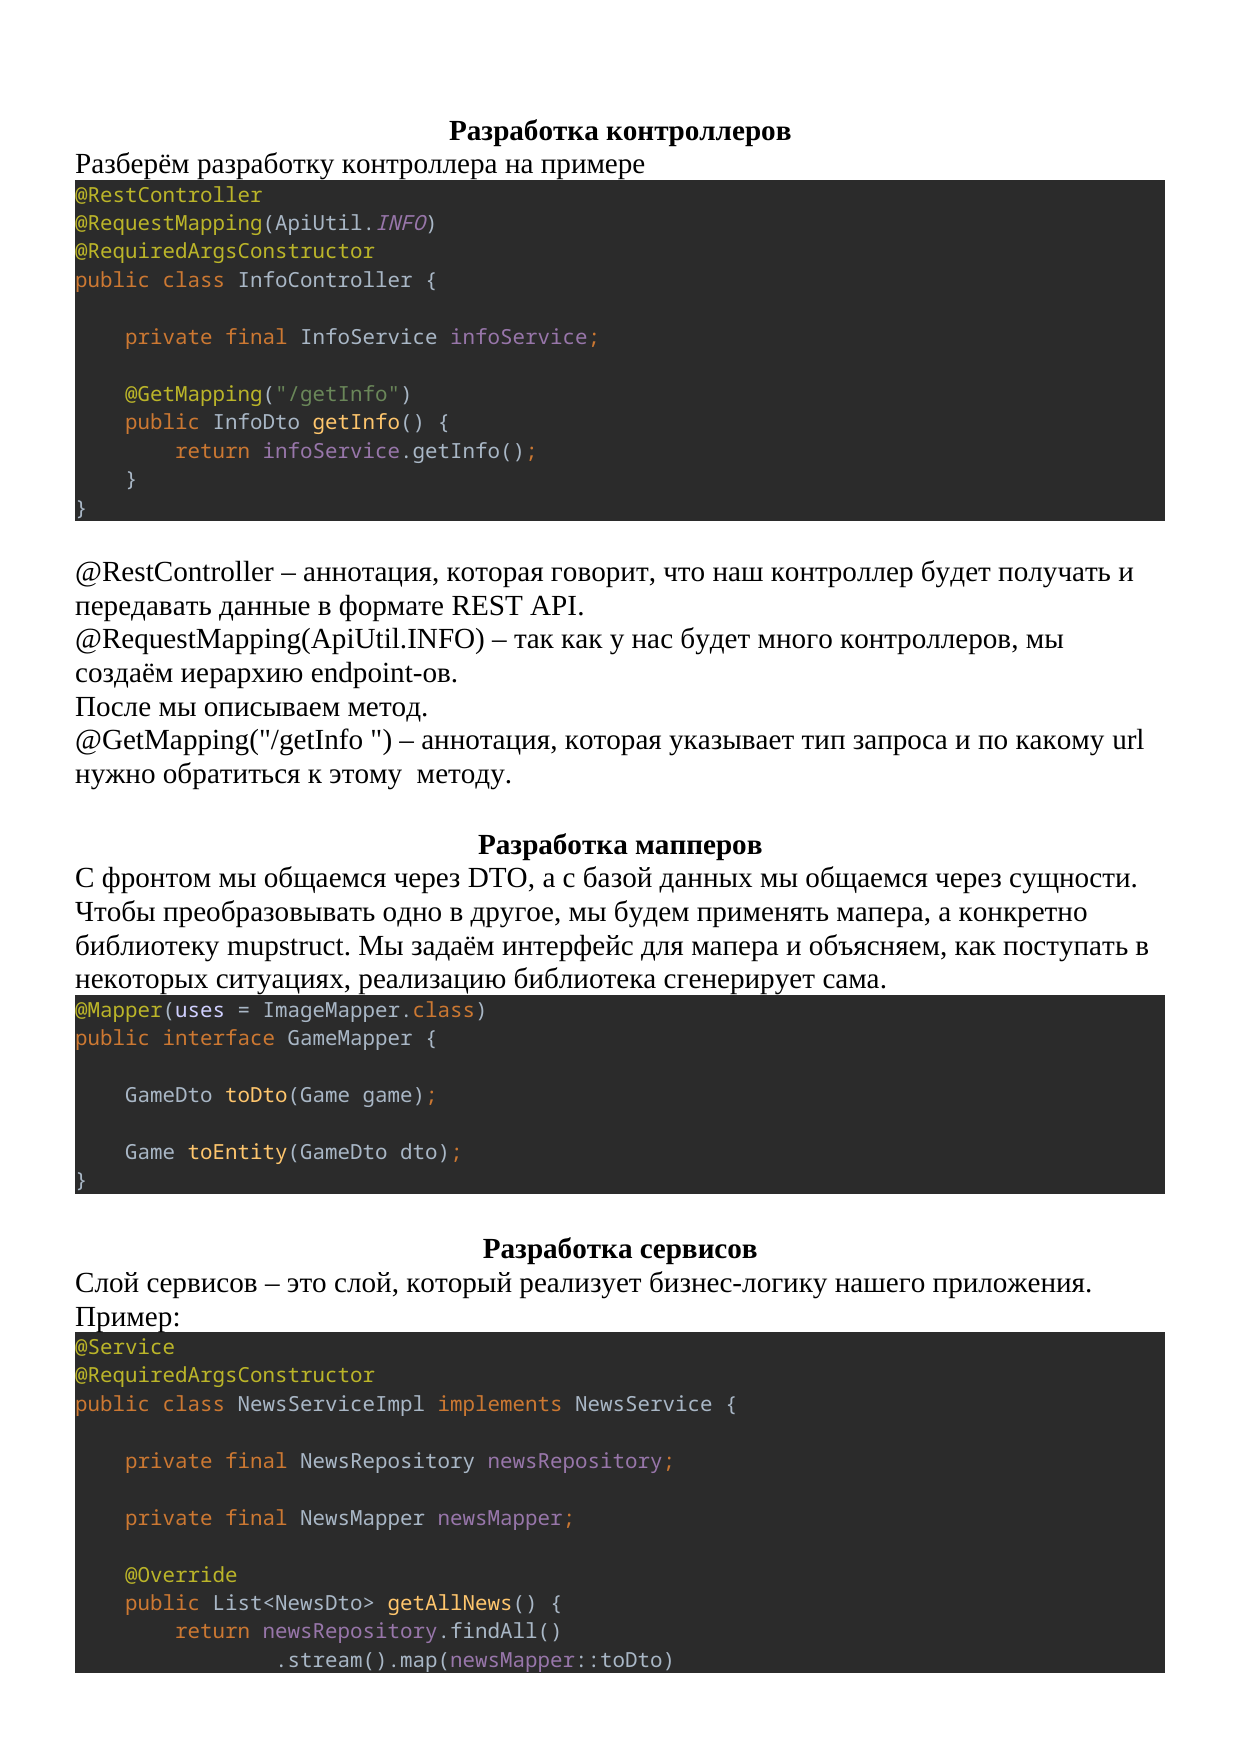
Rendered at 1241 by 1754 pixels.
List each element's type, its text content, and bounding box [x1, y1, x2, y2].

text С фронтом мы общаемся через DTO, а с базой данных мы общаемся через сущности. Чтобы преобразовывать одно в другое, мы будем применять мапера, а конкретно библиотеку mupstruct. Мы задаём интерфейс для мапера и объясняем, как поступать в некоторых ситуациях, реализацию библиотека сгенерирует сама. [75, 861, 1165, 995]
subtitle Разработка контроллеров [75, 113, 1165, 146]
text @Mapper(uses = ImageMapper.class) public interface GameMapper { GameDto toDto(Game game); Game toEntity(GameDto dto); } [75, 995, 1165, 1194]
text Разберём разработку контроллера на примере [75, 146, 1165, 180]
text Пример: [75, 1299, 1165, 1332]
text @RestController – аннотация, которая говорит, что наш контроллер будет получать и передавать данные в формате REST API. [75, 554, 1165, 622]
text @GetMapping("/getInfo ") – аннотация, которая указывает тип запроса и по какому url нужно обратиться к этому методу. [75, 722, 1165, 789]
subtitle Разработка мапперов [75, 827, 1165, 861]
subtitle Разработка сервисов [75, 1232, 1165, 1265]
text После мы описываем метод. [75, 689, 1165, 722]
text @RequestMapping(ApiUtil.INFO) – так как у нас будет много контроллеров, мы создаём иерархию endpoint-ов. [75, 622, 1165, 689]
text @RestController @RequestMapping(ApiUtil.INFO) @RequiredArgsConstructor public class InfoController { private final InfoService infoService; @GetMapping("/getInfo") public InfoDto getInfo() { return infoService.getInfo(); } } [75, 180, 1165, 521]
text Слой сервисов – это слой, который реализует бизнес-логику нашего приложения. [75, 1265, 1165, 1299]
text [75, 1332, 1165, 1673]
